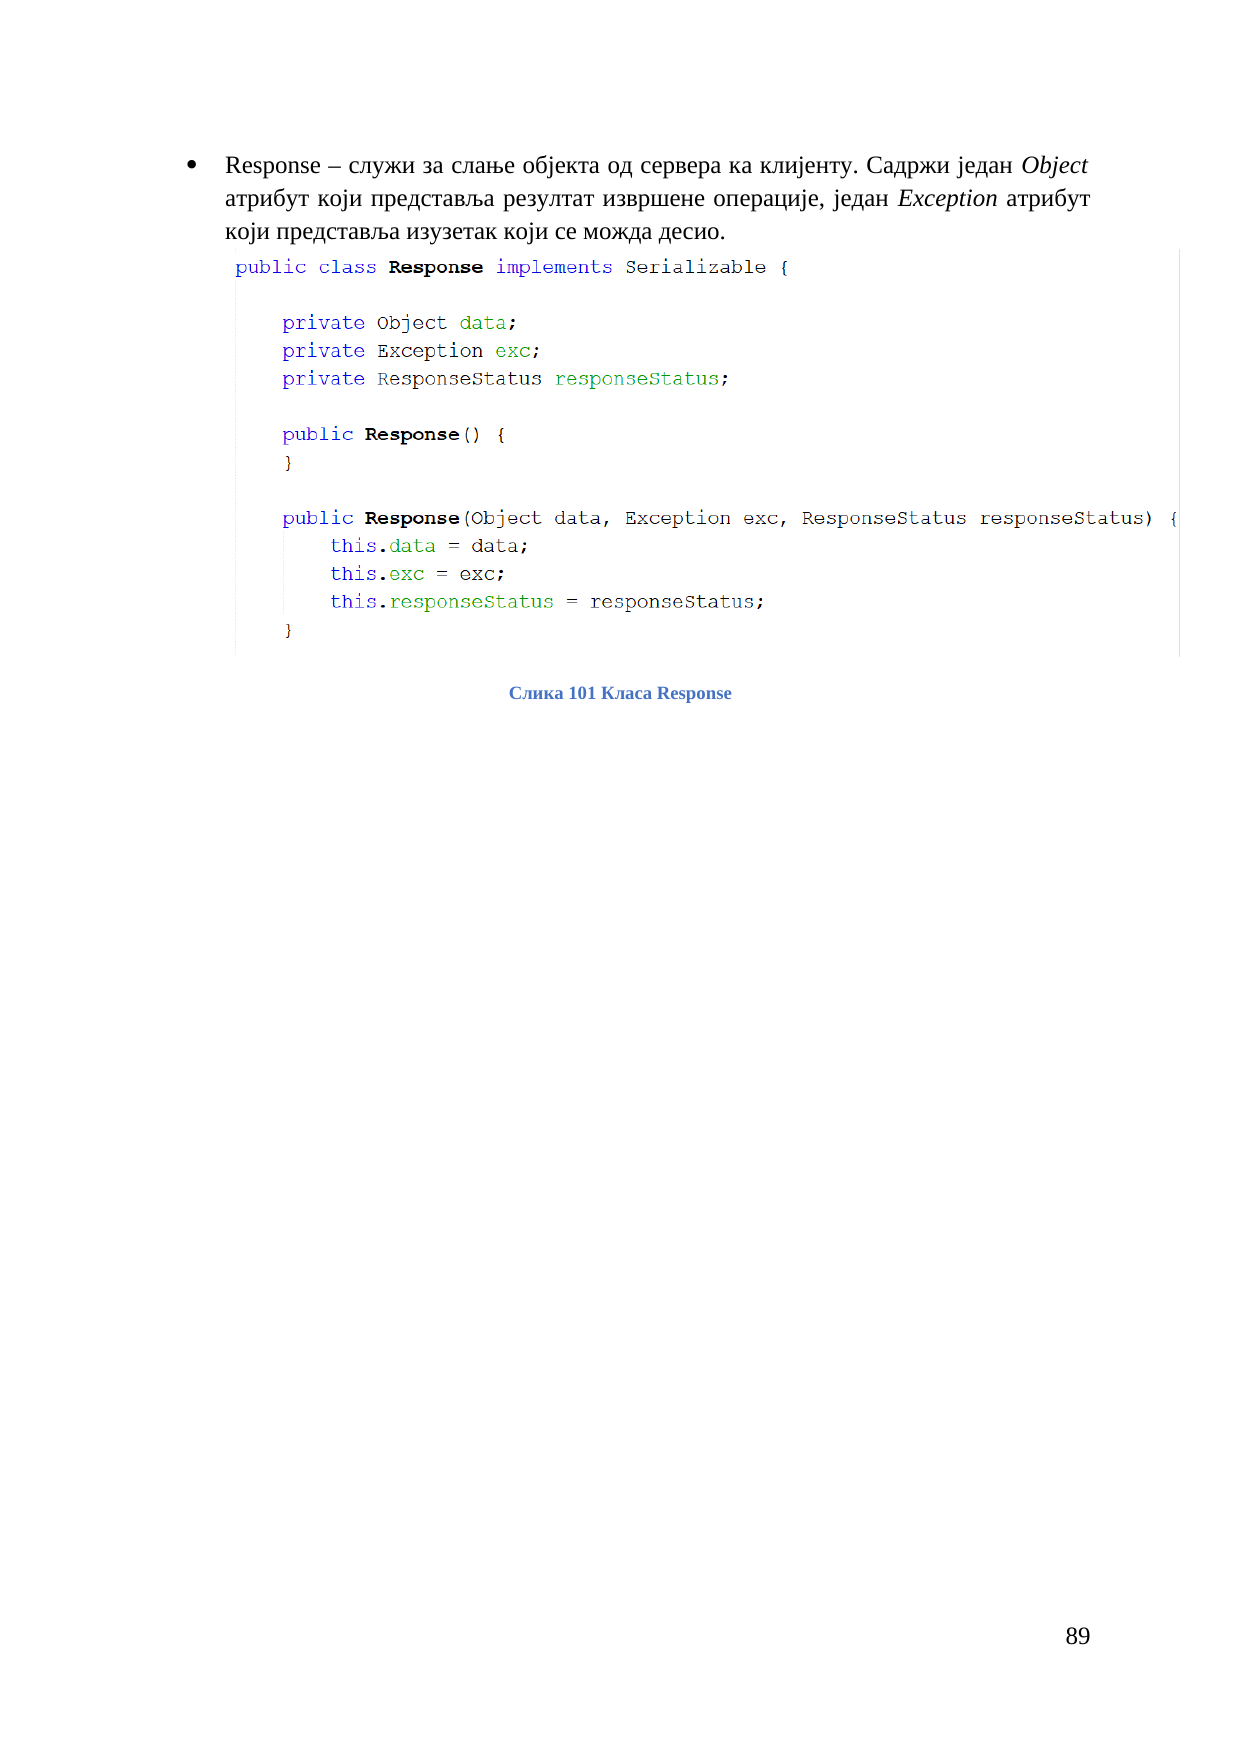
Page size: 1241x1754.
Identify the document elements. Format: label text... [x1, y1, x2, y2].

list Response – служи за слање објекта од сервера ка клијенту. Садржи један Object атрибут који представља резултат извршене операције, један Exception атрибут који представља изузетак који се можда десио. [187, 150, 1090, 245]
text Слика 101 Класа Response [150, 682, 1090, 703]
picture [225, 249, 1200, 657]
